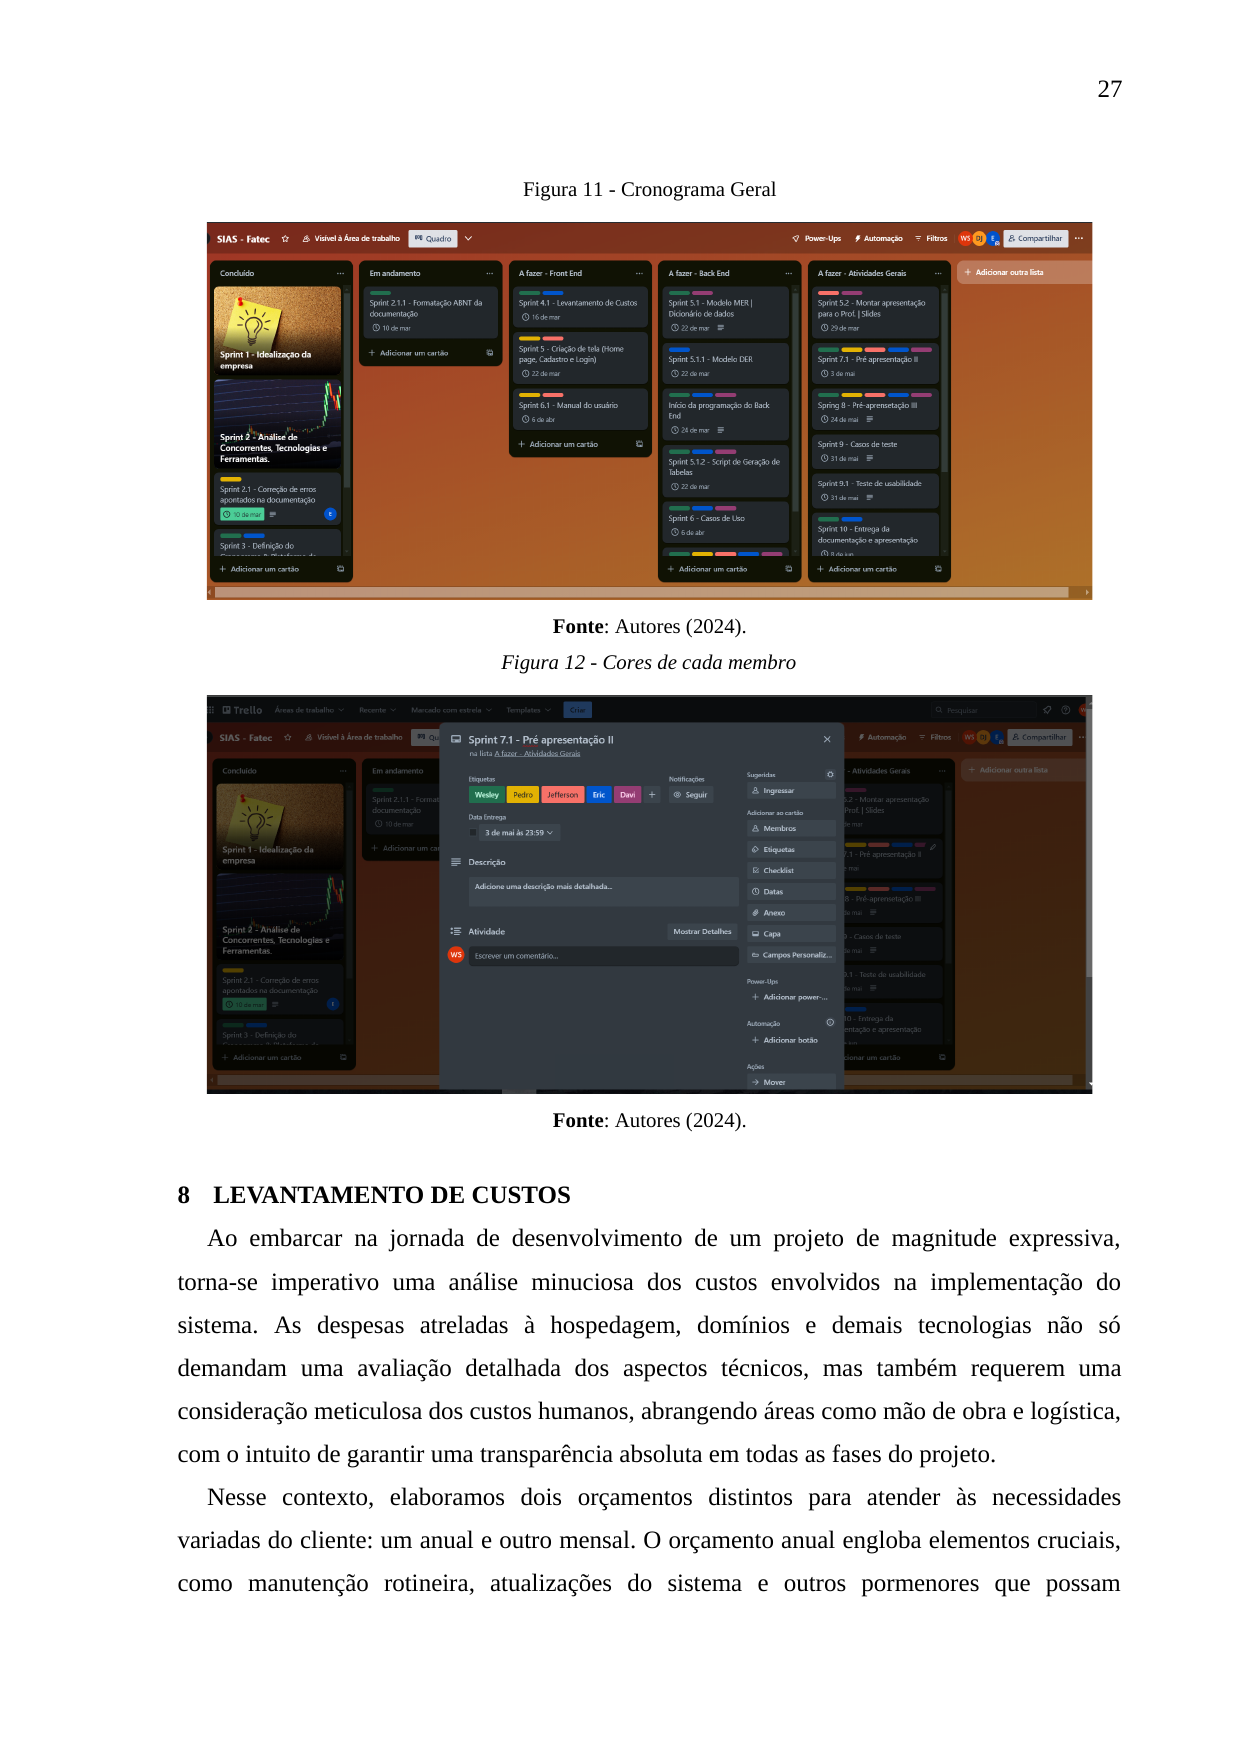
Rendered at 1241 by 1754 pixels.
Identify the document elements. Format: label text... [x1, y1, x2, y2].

text Fonte: Autores (2024). [177, 1108, 1122, 1132]
picture [206, 222, 1093, 600]
text Fonte: Autores (2024). [177, 614, 1122, 638]
text Figura 11 - Cronograma Geral [177, 177, 1122, 201]
text Ao embarcar na jornada de desenvolvimento de um projeto de magnitude expressiva, torna-se imperativo uma análise minuciosa dos custos envolvidos na implementação do sistema. As despesas atreladas à hospedagem, domínios e demais tecnologias não só demandam uma avaliação detalhada dos aspectos técnicos, mas também requerem uma consideração meticulosa dos custos humanos, abrangendo áreas como mão de obra e logística, com o intuito de garantir uma transparência absoluta em todas as fases do projeto. [177, 1223, 1122, 1468]
subtitle LEVANTAMENTO DE CUSTOS [177, 1180, 1122, 1209]
picture [206, 695, 1093, 1094]
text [177, 1482, 1122, 1597]
text Figura 12 - Cores de cada membro [177, 650, 1122, 674]
